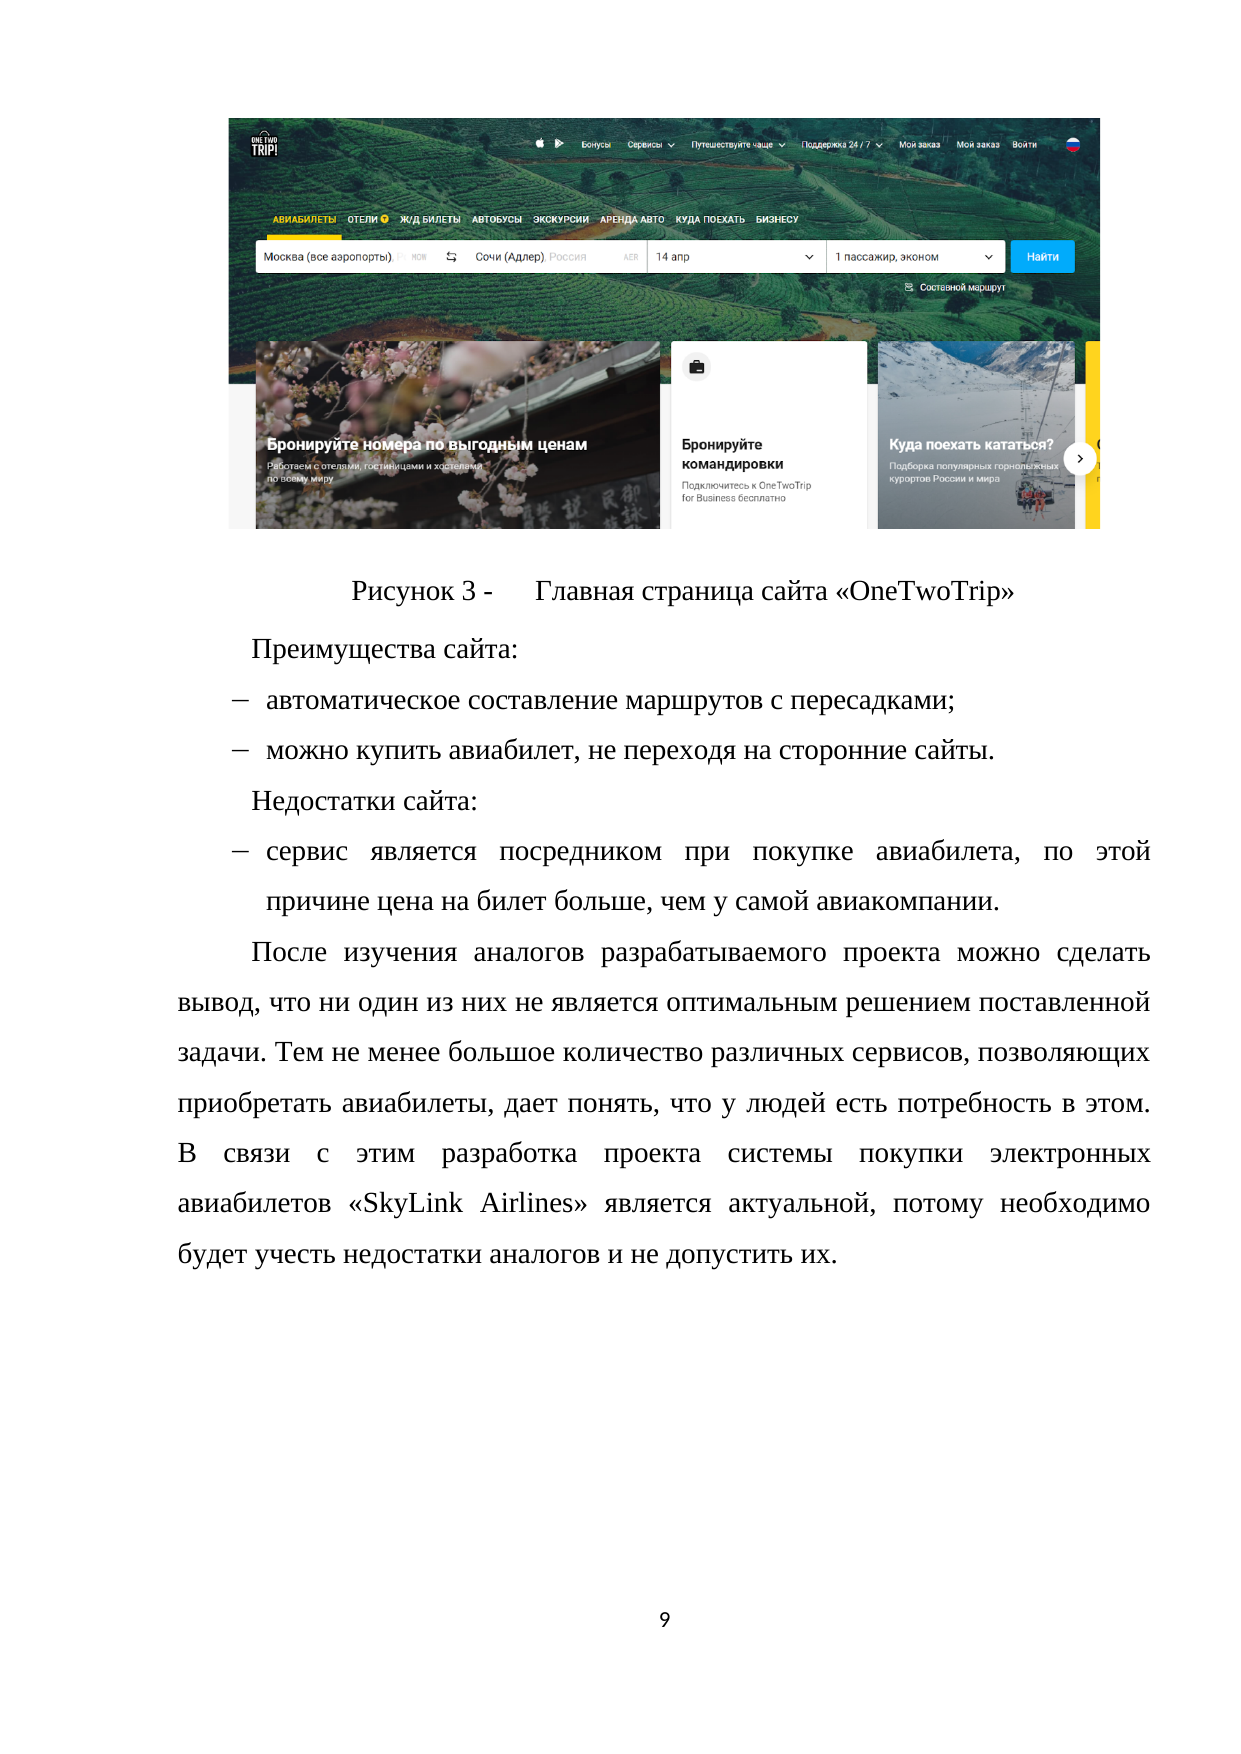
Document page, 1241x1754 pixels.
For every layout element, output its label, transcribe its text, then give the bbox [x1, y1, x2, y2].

text можно купить авиабилет, не переходя на сторонние сайты. [228, 732, 1152, 766]
text Недостатки сайта: [177, 783, 1152, 816]
text Преимущества сайта: [177, 632, 1152, 665]
text Главная страница сайта «OneTwoTrip» [215, 573, 1152, 607]
text После изучения аналогов разрабатываемого проекта можно сделать вывод, что ни один из них не является оптимальным решением поставленной задачи. Тем не менее большое количество различных сервисов, позволяющих приобретать авиабилеты, дает понять, что у людей есть потребность в этом. В связи с этим разработка проекта системы покупки электронных авиабилетов «SkyLink Airlines» является актуальной, потому необходимо будет учесть недостатки аналогов и не допустить их. [177, 934, 1152, 1269]
text сервис является посредником при покупке авиабилета, по этой причине цена на билет больше, чем у самой авиакомпании. [228, 833, 1152, 917]
picture [228, 118, 1101, 529]
text автоматическое составление маршрутов с пересадками; [228, 682, 1152, 716]
